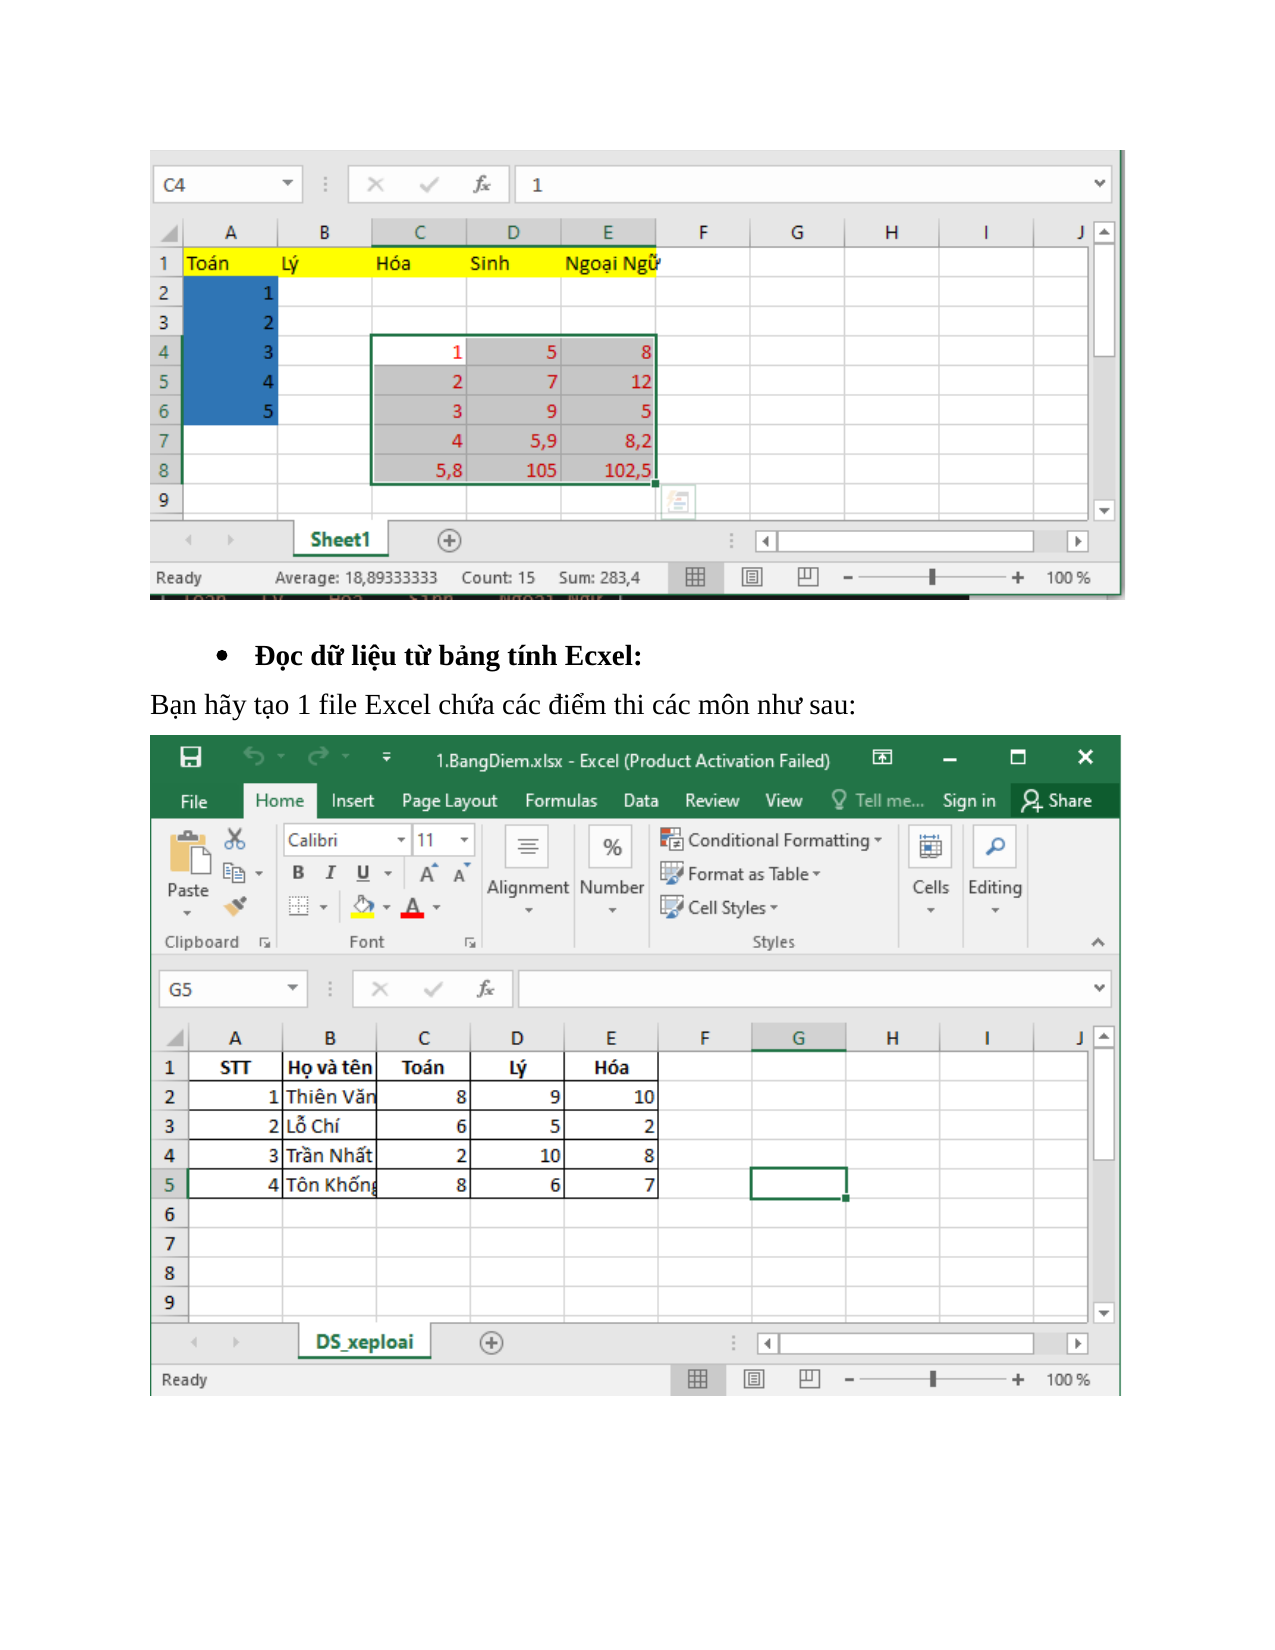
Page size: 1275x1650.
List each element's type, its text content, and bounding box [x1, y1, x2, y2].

picture [150, 150, 1125, 600]
list Đọc dữ liệu từ bảng tính Ecxel: [217, 638, 1125, 672]
text Bạn hãy tạo 1 file Excel chứa các điểm thi các môn như sau: [150, 687, 1125, 721]
picture [150, 735, 1124, 1396]
